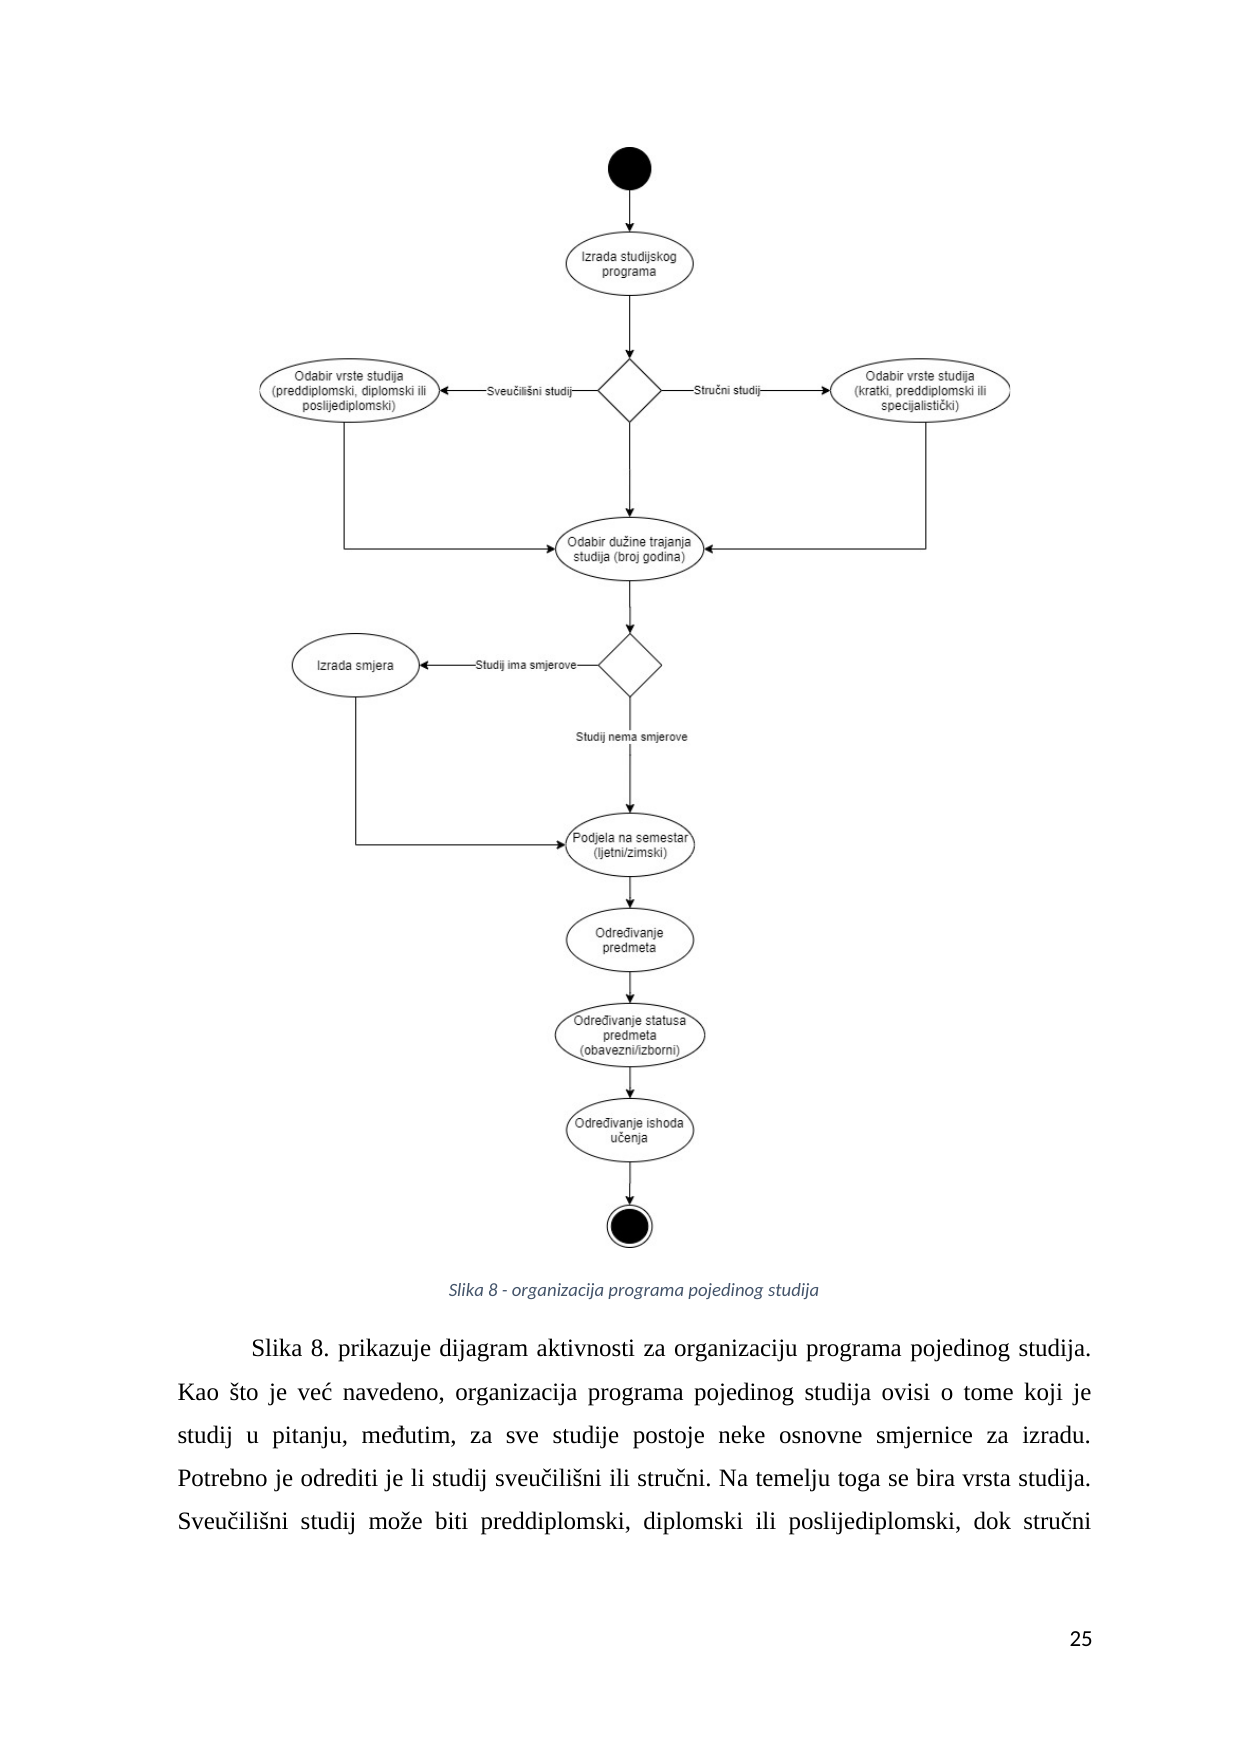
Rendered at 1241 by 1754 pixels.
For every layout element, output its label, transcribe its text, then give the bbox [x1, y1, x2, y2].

text Slika 8 - organizacija programa pojedinog studija [177, 1278, 1092, 1301]
picture [259, 147, 1011, 1248]
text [177, 1333, 1092, 1535]
